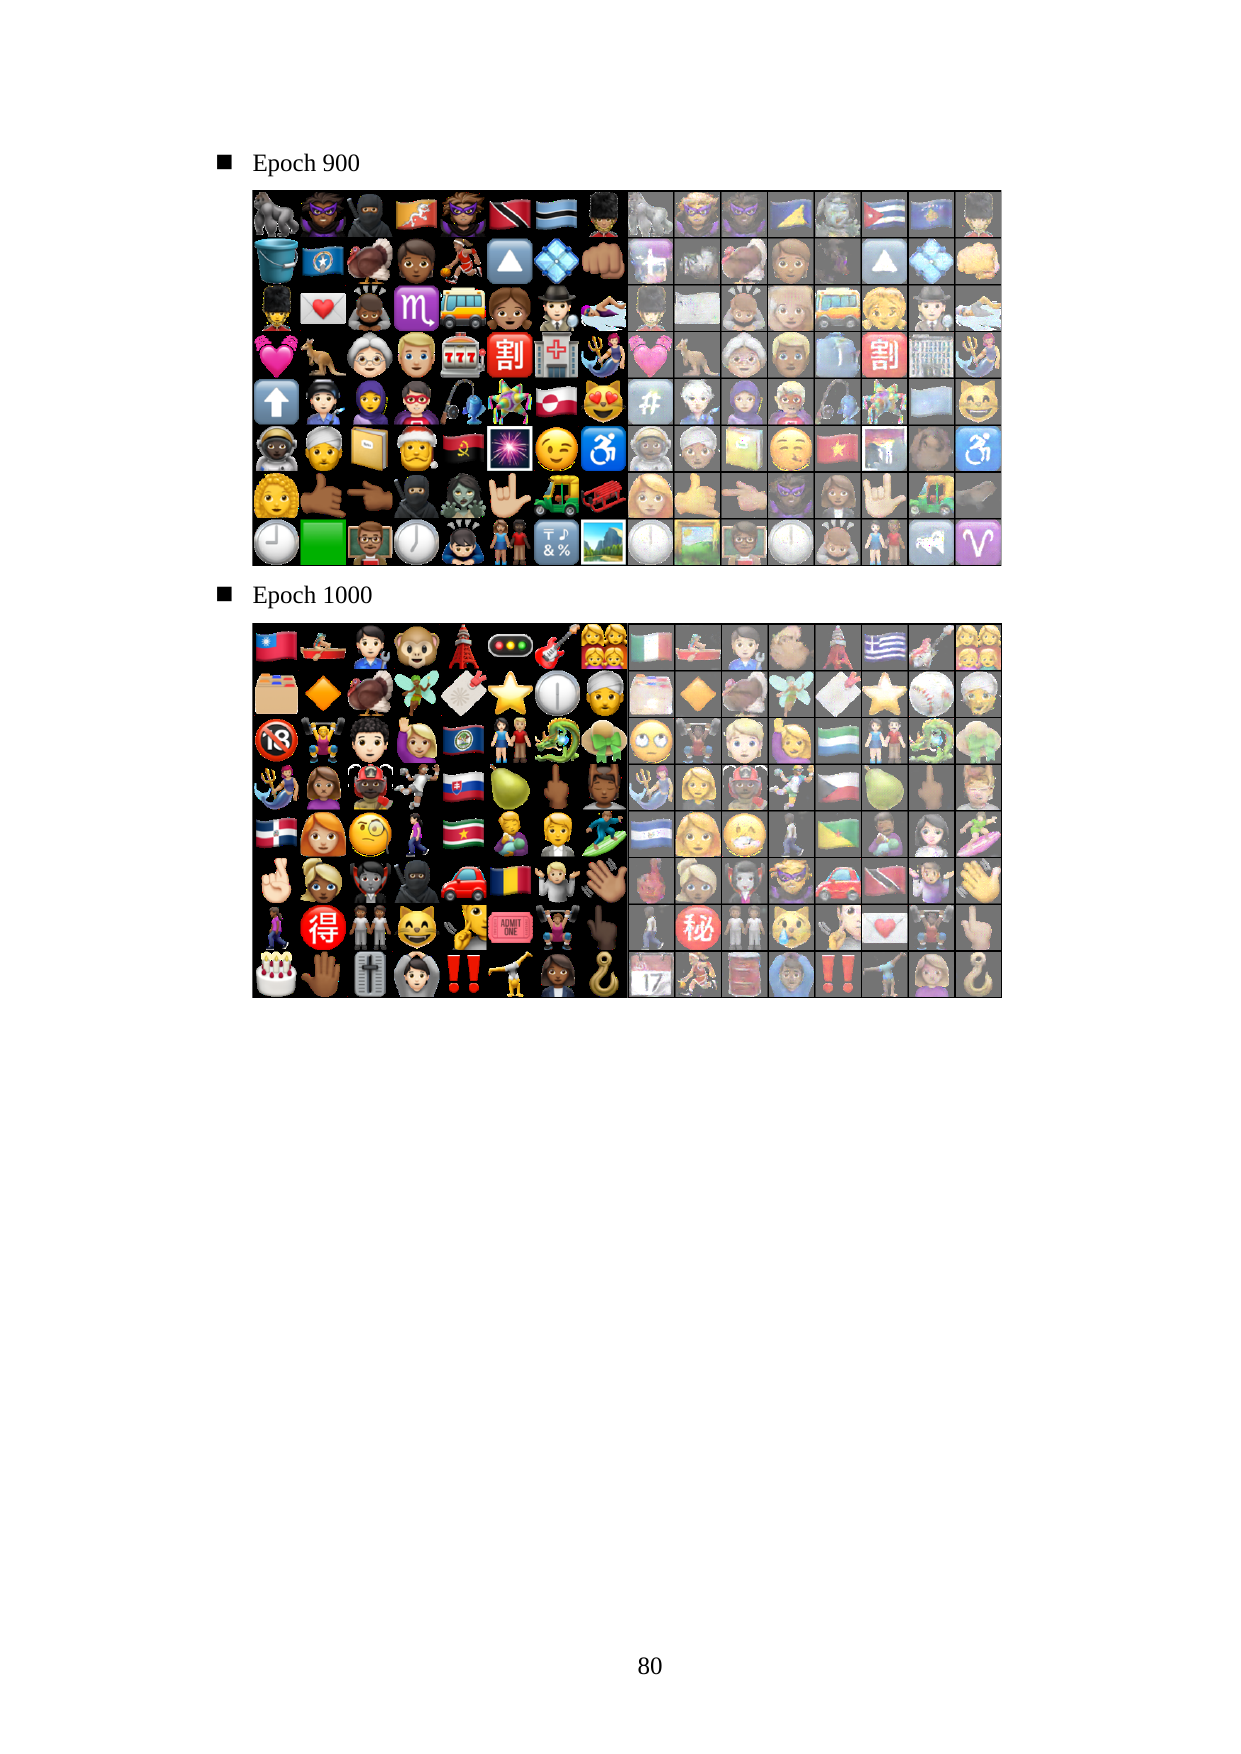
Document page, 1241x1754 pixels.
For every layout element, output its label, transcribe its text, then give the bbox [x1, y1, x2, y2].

picture [252, 623, 1002, 998]
picture [252, 190, 1002, 566]
